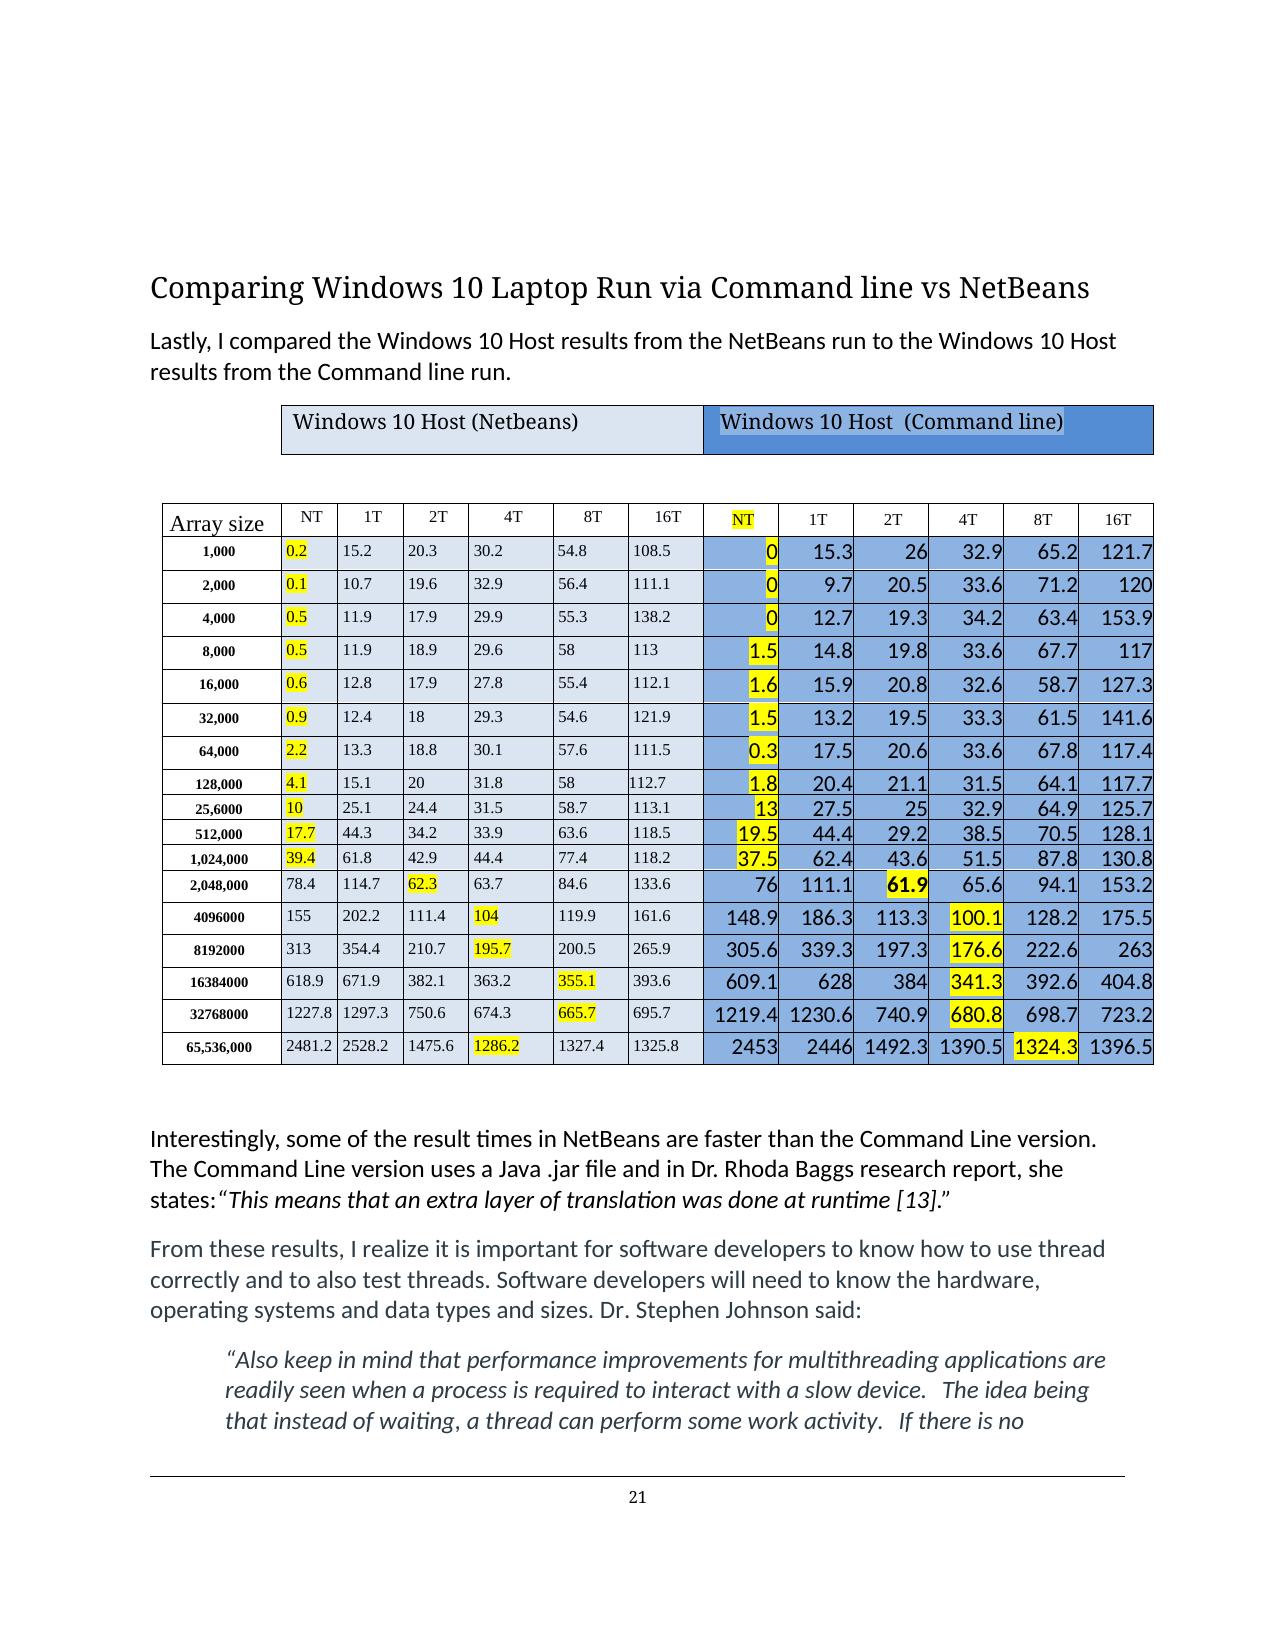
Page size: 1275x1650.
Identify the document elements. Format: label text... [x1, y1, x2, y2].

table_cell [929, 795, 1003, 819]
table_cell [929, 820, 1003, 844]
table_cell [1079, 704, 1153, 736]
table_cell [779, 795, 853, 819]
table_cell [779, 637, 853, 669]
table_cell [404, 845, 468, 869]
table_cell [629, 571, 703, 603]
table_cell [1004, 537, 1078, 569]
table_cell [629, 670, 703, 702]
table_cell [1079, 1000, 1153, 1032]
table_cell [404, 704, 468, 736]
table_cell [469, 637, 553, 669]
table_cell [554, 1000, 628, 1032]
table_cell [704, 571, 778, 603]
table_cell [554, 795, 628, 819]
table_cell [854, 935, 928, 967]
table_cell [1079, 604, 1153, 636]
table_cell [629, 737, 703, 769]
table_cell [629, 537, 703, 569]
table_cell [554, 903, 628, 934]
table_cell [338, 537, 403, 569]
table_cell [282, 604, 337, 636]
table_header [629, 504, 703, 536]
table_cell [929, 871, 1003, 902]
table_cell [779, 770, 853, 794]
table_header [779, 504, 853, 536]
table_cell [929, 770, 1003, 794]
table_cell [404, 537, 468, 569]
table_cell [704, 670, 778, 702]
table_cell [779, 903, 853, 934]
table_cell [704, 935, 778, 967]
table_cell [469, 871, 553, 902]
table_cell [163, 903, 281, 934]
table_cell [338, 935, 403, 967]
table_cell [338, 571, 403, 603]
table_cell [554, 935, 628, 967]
text From these results, I realize it is important for software developers to know how to use thread correctly and to also test threads. Software developers will need to know the hardware, operating systems and data types and sizes. Dr. Stephen Johnson said: [150, 1233, 1125, 1325]
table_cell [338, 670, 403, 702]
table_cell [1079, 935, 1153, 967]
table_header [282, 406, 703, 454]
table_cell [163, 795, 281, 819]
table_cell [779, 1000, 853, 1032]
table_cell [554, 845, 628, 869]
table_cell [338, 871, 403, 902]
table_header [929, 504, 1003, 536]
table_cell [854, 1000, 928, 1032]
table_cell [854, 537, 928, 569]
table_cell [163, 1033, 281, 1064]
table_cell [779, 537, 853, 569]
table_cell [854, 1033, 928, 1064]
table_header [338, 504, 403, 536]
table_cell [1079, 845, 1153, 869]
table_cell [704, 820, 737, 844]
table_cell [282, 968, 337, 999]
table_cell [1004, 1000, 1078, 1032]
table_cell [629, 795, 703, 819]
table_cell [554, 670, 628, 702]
text Lastly, I compared the Windows 10 Host results from the NetBeans run to the Windows 10 Host results from the Command line run. [150, 325, 1125, 386]
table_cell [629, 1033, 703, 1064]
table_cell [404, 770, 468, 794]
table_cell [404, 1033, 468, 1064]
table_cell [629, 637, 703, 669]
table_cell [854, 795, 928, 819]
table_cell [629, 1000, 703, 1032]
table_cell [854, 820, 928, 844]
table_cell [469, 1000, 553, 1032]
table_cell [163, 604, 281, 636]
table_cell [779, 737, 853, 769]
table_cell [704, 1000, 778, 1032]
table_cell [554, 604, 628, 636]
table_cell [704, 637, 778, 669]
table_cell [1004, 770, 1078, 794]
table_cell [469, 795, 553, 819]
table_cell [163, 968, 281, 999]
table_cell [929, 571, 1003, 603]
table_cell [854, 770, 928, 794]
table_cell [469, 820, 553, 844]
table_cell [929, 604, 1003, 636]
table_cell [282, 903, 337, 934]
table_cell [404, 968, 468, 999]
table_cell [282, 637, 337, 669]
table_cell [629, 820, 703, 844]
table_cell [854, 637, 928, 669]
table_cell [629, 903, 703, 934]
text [225, 1344, 1125, 1435]
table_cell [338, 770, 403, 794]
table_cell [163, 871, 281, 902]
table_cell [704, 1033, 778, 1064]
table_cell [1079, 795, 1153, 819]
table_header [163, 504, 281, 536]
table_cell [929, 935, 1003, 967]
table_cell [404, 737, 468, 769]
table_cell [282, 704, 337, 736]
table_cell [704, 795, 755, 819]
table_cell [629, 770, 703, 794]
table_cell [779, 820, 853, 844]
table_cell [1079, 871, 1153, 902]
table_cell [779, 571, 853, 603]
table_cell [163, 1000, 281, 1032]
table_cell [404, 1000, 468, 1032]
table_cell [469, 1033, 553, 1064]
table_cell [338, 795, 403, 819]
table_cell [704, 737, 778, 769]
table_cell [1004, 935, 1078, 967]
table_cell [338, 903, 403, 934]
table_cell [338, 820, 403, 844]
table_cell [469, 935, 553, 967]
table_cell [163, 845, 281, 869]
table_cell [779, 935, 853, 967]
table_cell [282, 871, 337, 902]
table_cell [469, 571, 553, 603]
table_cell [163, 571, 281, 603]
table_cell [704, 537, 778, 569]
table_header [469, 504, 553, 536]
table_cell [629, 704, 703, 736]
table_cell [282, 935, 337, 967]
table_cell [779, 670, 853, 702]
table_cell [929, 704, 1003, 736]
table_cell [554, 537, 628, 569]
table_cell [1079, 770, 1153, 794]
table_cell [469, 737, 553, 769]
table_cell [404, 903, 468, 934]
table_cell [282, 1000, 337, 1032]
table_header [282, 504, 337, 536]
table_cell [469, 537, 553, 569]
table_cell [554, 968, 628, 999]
text Comparing Windows 10 Laptop Run via Command line vs NetBeans [150, 267, 1125, 307]
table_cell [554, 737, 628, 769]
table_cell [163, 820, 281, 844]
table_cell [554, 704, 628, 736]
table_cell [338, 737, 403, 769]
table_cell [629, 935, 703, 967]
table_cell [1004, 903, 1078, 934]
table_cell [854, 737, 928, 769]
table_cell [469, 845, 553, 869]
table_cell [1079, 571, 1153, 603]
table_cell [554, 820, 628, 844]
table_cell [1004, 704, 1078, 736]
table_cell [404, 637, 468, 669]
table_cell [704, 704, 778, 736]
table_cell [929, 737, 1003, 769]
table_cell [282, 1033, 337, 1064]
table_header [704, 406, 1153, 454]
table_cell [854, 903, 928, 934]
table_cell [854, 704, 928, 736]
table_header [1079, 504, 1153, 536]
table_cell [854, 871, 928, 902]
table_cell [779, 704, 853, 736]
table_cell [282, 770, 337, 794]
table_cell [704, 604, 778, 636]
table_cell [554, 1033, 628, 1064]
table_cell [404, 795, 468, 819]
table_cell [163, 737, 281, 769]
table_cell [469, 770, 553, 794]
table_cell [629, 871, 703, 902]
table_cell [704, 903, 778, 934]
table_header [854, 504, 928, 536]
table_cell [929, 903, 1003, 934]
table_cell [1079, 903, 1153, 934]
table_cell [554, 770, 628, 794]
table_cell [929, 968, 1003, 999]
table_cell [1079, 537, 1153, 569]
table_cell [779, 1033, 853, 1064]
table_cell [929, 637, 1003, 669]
text Interestingly, some of the result times in NetBeans are faster than the Command Line version. The Command Line version uses a Java .jar file and in Dr. Rhoda Baggs research report, she states:“This means that an extra layer of translation was done at runtime [13].” [150, 1123, 1125, 1215]
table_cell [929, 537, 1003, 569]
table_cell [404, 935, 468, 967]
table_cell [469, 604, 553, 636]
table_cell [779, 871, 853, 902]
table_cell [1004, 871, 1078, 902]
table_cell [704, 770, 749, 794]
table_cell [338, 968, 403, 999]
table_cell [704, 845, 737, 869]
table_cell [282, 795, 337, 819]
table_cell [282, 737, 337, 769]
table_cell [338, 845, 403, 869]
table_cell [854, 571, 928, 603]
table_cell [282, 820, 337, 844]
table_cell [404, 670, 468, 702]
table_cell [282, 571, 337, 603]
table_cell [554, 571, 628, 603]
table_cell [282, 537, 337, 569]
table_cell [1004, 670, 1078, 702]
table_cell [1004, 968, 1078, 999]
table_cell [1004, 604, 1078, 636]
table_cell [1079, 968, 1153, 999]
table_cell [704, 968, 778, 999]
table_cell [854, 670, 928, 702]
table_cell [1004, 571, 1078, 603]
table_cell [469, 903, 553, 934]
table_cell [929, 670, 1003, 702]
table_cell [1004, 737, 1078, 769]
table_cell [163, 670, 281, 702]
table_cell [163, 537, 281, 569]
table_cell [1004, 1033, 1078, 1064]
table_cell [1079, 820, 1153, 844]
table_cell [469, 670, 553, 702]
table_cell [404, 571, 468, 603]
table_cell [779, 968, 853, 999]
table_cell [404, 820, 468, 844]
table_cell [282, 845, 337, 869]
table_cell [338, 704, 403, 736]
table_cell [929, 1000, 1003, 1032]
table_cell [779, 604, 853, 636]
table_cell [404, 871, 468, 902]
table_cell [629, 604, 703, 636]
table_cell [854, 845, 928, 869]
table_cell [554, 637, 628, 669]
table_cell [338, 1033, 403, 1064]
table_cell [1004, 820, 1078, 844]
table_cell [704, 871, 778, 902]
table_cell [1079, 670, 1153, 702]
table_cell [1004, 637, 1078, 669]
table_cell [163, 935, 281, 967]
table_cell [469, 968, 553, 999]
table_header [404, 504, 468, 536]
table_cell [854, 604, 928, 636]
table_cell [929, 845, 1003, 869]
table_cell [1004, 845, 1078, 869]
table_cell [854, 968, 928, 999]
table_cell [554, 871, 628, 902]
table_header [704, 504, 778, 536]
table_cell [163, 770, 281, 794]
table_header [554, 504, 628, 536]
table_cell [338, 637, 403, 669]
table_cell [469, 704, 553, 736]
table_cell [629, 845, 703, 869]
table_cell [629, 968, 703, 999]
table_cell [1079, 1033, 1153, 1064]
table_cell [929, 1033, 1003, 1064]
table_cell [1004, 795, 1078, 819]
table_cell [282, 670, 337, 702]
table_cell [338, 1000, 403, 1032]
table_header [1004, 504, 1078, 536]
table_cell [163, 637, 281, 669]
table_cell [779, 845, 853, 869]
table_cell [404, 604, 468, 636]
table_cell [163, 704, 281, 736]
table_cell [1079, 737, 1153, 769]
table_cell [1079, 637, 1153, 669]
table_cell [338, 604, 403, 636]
